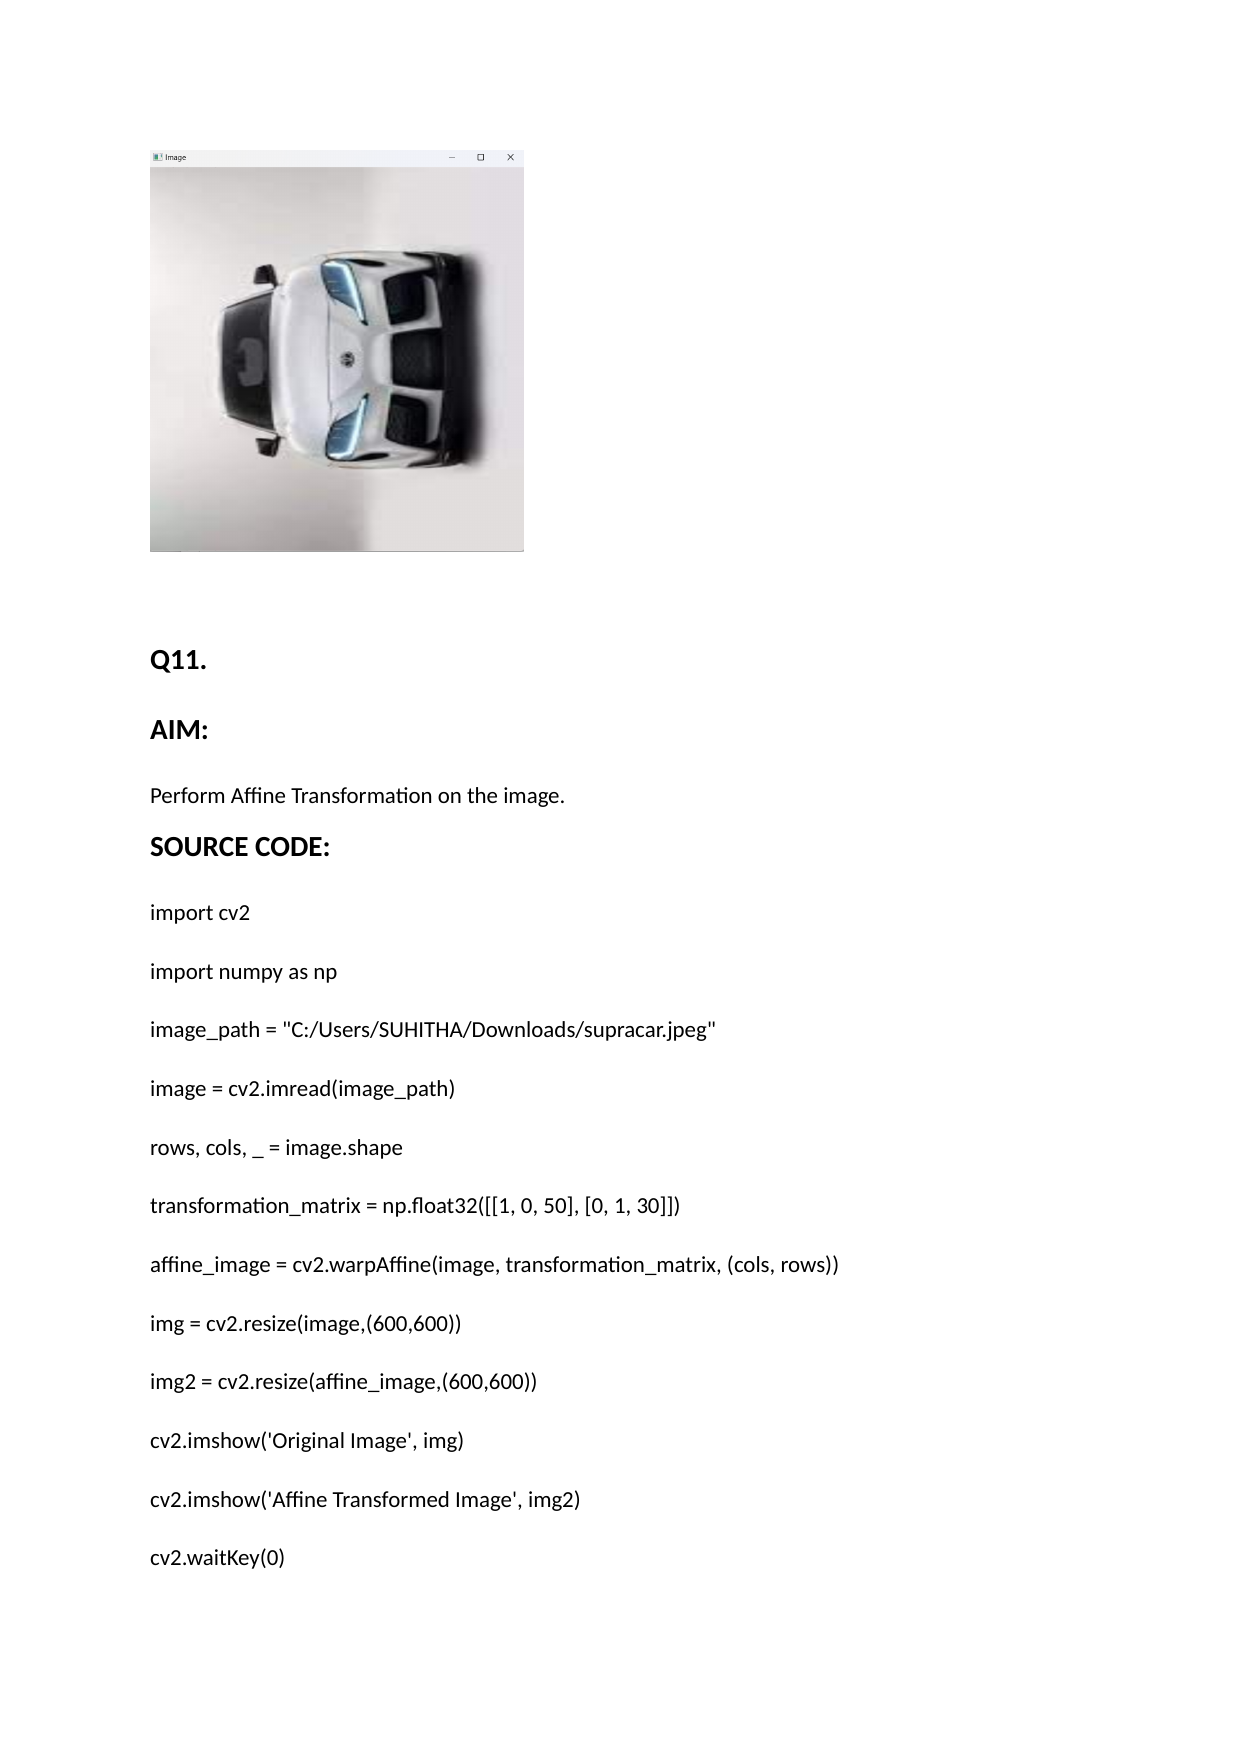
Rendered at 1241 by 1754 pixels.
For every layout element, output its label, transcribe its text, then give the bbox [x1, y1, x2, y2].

text image_path = "C:/Users/SUHITHA/Downloads/supracar.jpeg" [150, 1016, 1090, 1043]
text AIM: [150, 711, 1090, 747]
text Perform Affine Transformation on the image. [150, 781, 1090, 809]
text cv2.imshow('Affine Transformed Image', img2) [150, 1485, 1090, 1513]
text import cv2 [150, 898, 1090, 926]
text Q11. [150, 641, 1090, 677]
text cv2.imshow('Original Image', img) [150, 1426, 1090, 1454]
text img2 = cv2.resize(affine_image,(600,600)) [150, 1367, 1090, 1395]
picture [150, 150, 524, 552]
text rows, cols, _ = image.shape [150, 1133, 1090, 1161]
text import numpy as np [150, 957, 1090, 985]
text cv2.waitKey(0) [150, 1543, 1090, 1571]
text SOURCE CODE: [150, 828, 1090, 864]
text transformation_matrix = np.float32([[1, 0, 50], [0, 1, 30]]) [150, 1191, 1090, 1219]
text img = cv2.resize(image,(600,600)) [150, 1309, 1090, 1337]
text affine_image = cv2.warpAffine(image, transformation_matrix, (cols, rows)) [150, 1250, 1090, 1278]
text image = cv2.imread(image_path) [150, 1074, 1090, 1102]
